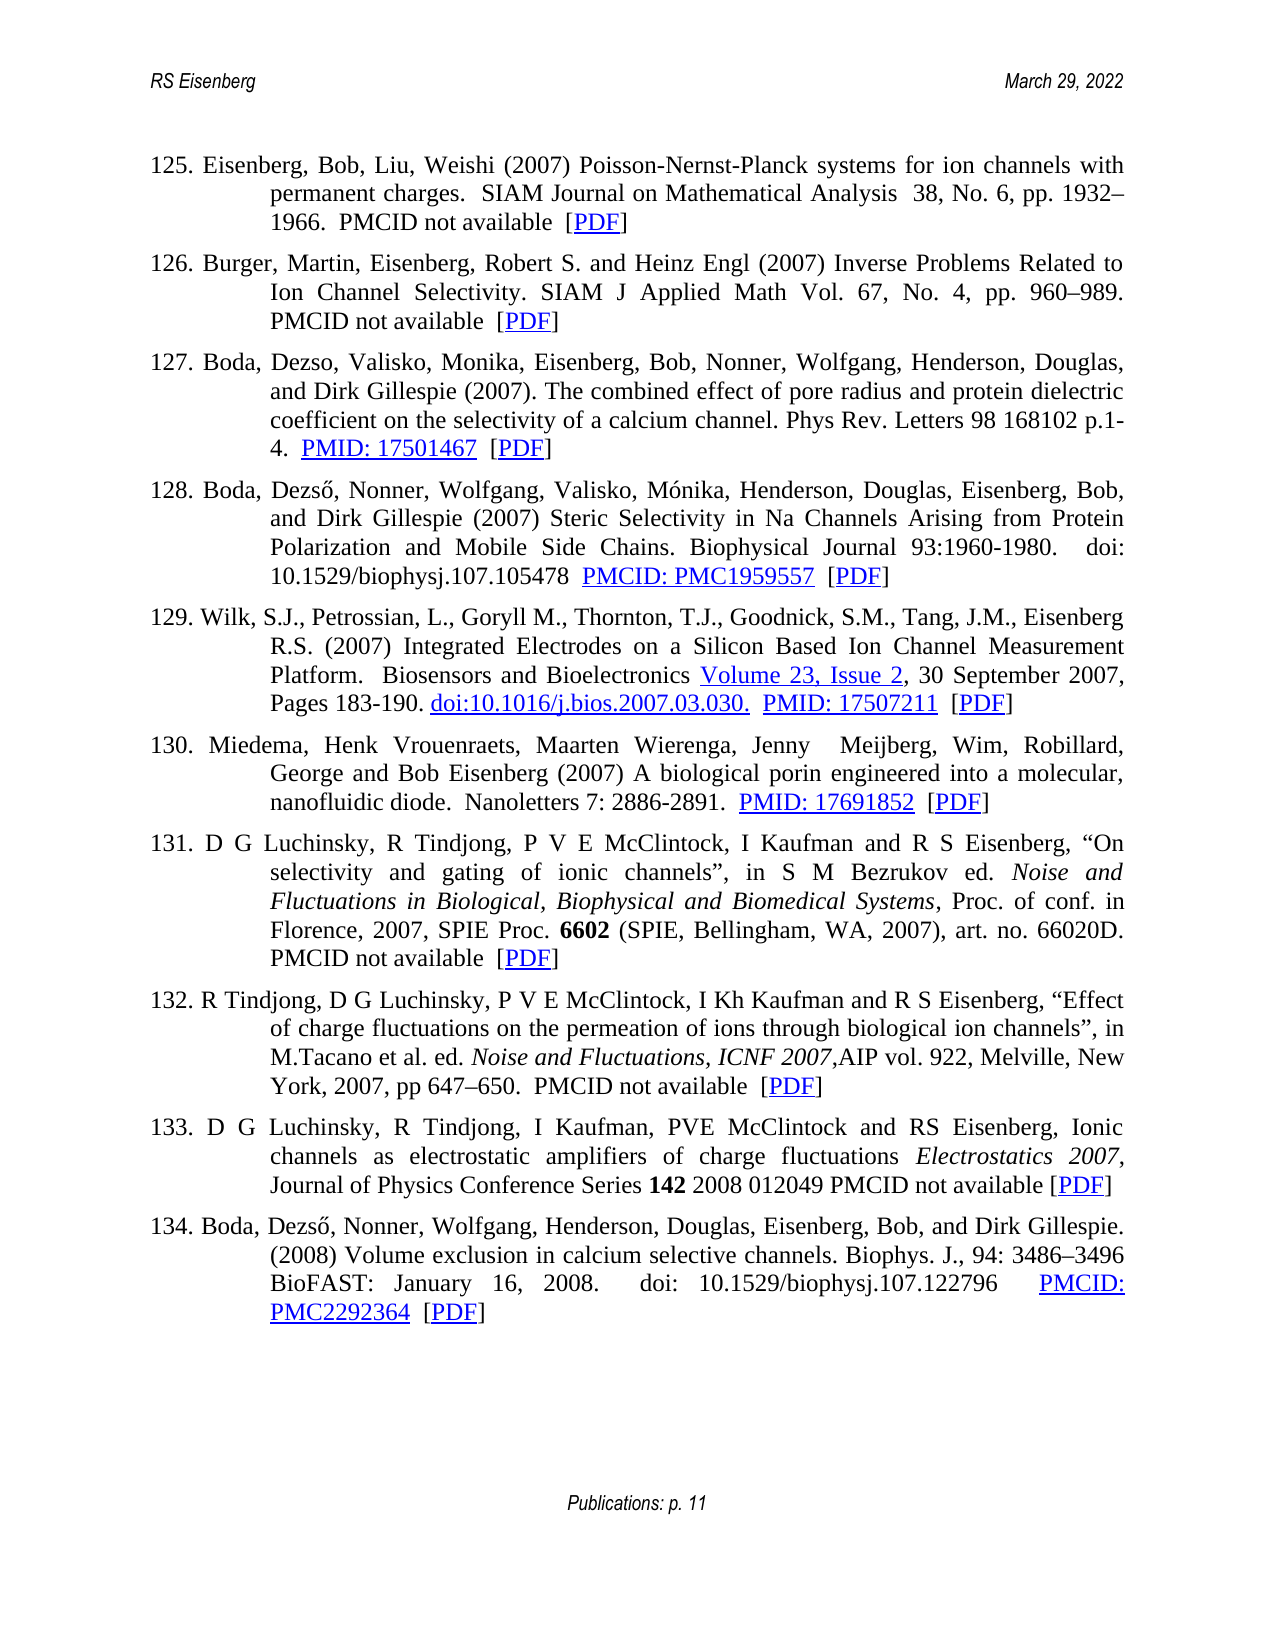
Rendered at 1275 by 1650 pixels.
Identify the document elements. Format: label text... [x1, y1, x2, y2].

text 133. D G Luchinsky, R Tindjong, I Kaufman, PVE McClintock and RS Eisenberg, Ionic channels as electrostatic amplifiers of charge fluctuations Electrostatics 2007, Journal of Physics Conference Series 142 2008 012049 PMCID not available [PDF] [150, 1112, 1125, 1198]
text 126. Burger, Martin, Eisenberg, Robert S. and Heinz Engl (2007) Inverse Problems Related to Ion Channel Selectivity. SIAM J Applied Math Vol. 67, No. 4, pp. 960–989. PMCID not available [PDF] [150, 248, 1125, 335]
text 132. R Tindjong, D G Luchinsky, P V E McClintock, I Kh Kaufman and R S Eisenberg, “Effect of charge fluctuations on the permeation of ions through biological ion channels”, in M.Tacano et al. ed. Noise and Fluctuations, ICNF 2007,AIP vol. 922, Melville, New York, 2007, pp 647–650. PMCID not available [PDF] [150, 985, 1125, 1100]
text 134. Boda, Dezső, Nonner, Wolfgang, Henderson, Douglas, Eisenberg, Bob, and Dirk Gillespie. (2008) Volume exclusion in calcium selective channels. Biophys. J., 94: 3486–3496 BioFAST: January 16, 2008. doi: 10.1529/biophysj.107.122796 PMCID: PMC2292364 [PDF] [150, 1211, 1125, 1326]
text 128. Boda, Dezső, Nonner, Wolfgang, Valisko, Mónika, Henderson, Douglas, Eisenberg, Bob, and Dirk Gillespie (2007) Steric Selectivity in Na Channels Arising from Protein Polarization and Mobile Side Chains. Biophysical Journal 93:1960-1980. doi: 10.1529/biophysj.107.105478 PMCID: PMC1959557 [PDF] [150, 475, 1125, 590]
text 130. Miedema, Henk Vrouenraets, Maarten Wierenga, Jenny Meijberg, Wim, Robillard, George and Bob Eisenberg (2007) A biological porin engineered into a molecular, nanofluidic diode. Nanoletters 7: 2886-2891. PMID: 17691852 [PDF] [150, 730, 1125, 816]
text 129. Wilk, S.J., Petrossian, L., Goryll M., Thornton, T.J., Goodnick, S.M., Tang, J.M., Eisenberg R.S. (2007) Integrated Electrodes on a Silicon Based Ion Channel Measurement Platform. Biosensors and Bioelectronics Volume 23, Issue 2, 30 September 2007, Pages 183-190. doi:10.1016/j.bios.2007.03.030. PMID: 17507211 [PDF] [150, 602, 1125, 717]
text 127. Boda, Dezso, Valisko, Monika, Eisenberg, Bob, Nonner, Wolfgang, Henderson, Douglas, and Dirk Gillespie (2007). The combined effect of pore radius and protein dielectric coefficient on the selectivity of a calcium channel. Phys Rev. Letters 98 168102 p.1-4. PMID: 17501467 [PDF] [150, 347, 1125, 462]
text 125. Eisenberg, Bob, Liu, Weishi (2007) Poisson-Nernst-Planck systems for ion channels with permanent charges. SIAM Journal on Mathematical Analysis 38, No. 6, pp. 1932–1966. PMCID not available [PDF] [150, 150, 1125, 236]
text 131. D G Luchinsky, R Tindjong, P V E McClintock, I Kaufman and R S Eisenberg, “On selectivity and gating of ionic channels”, in S M Bezrukov ed. Noise and Fluctuations in Biological, Biophysical and Biomedical Systems, Proc. of conf. in Florence, 2007, SPIE Proc. 6602 (SPIE, Bellingham, WA, 2007), art. no. 66020D. PMCID not available [PDF] [150, 828, 1125, 972]
